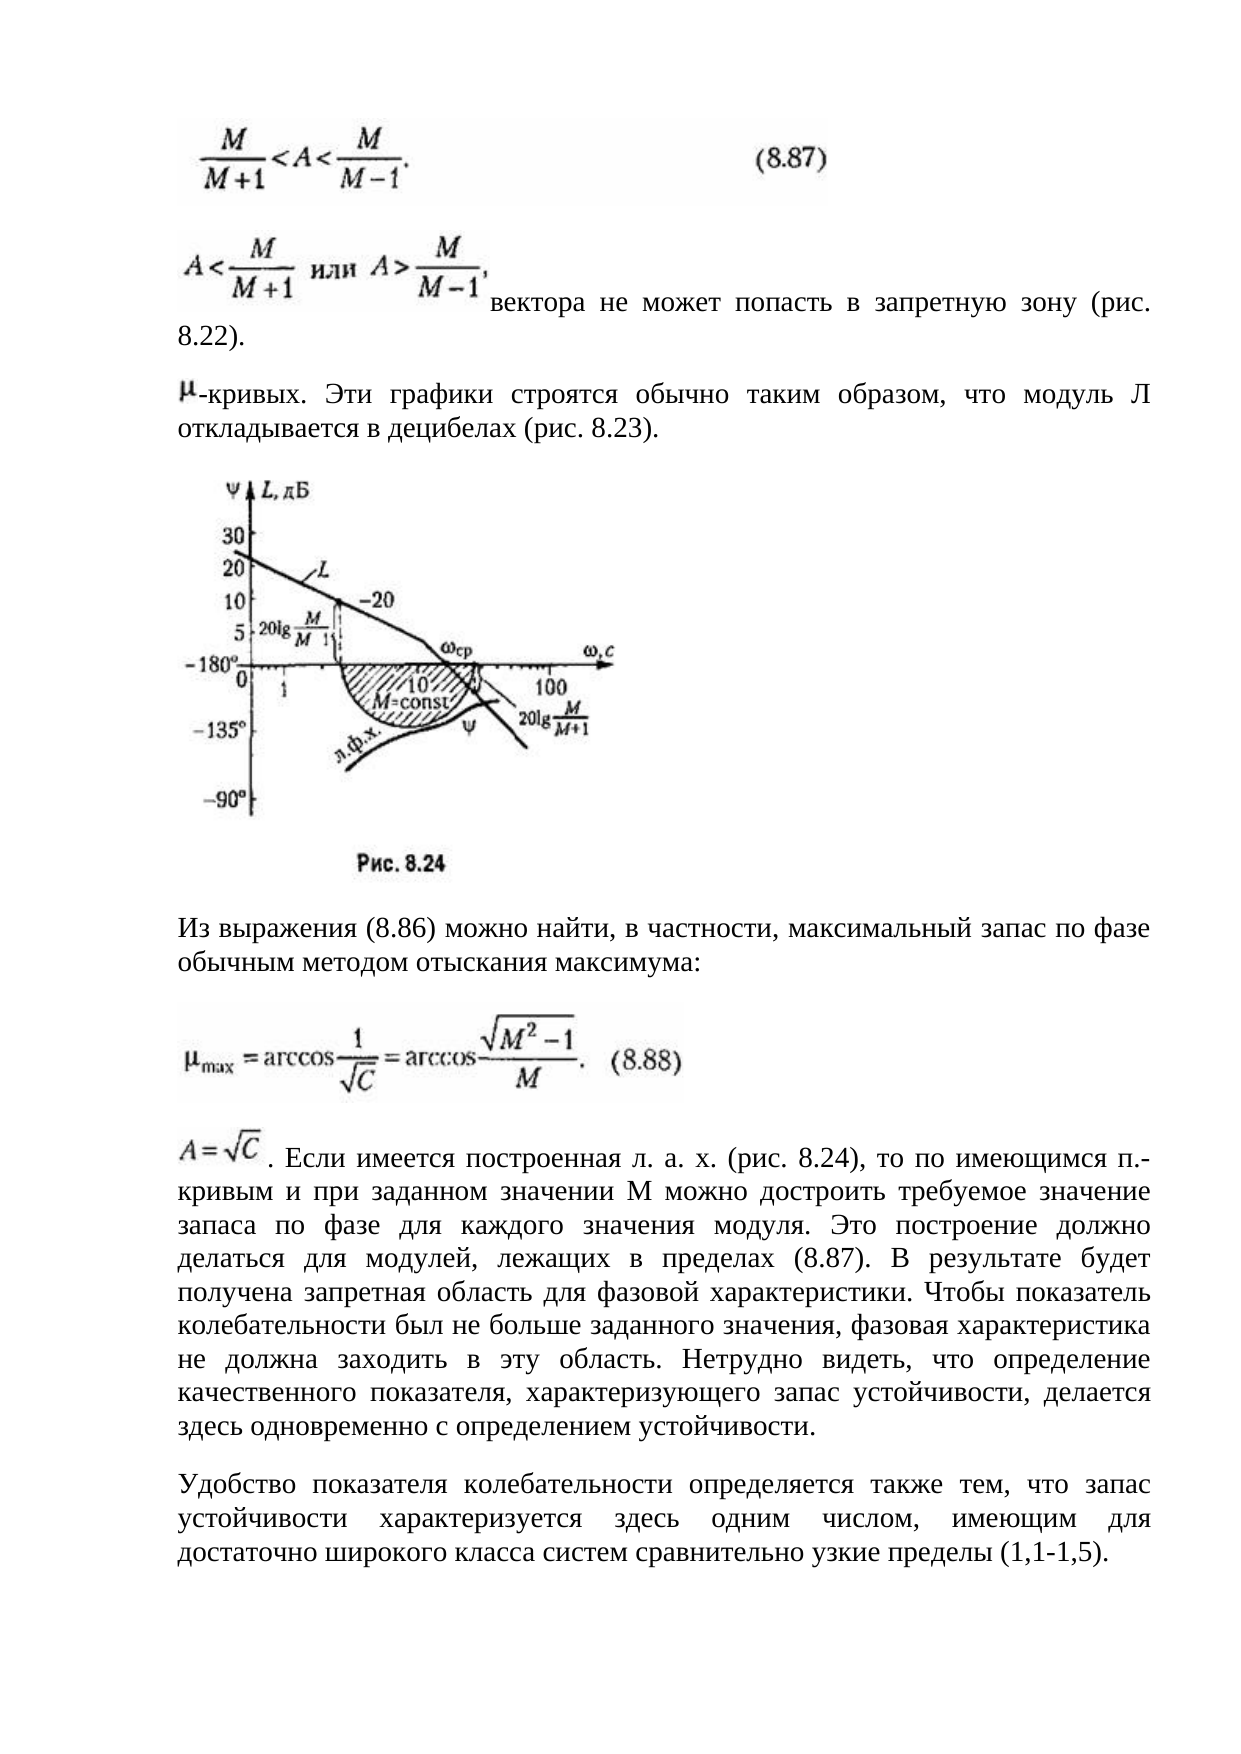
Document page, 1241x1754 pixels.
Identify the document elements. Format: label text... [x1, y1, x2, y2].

text Из выражения (8.86) можно найти, в частности, максимальный запас по фазе обычным методом отыскания максимума: [177, 910, 1152, 977]
text -кривых. Эти графики строятся обычно таким образом, что модуль Л откладывается в децибелах (рис. 8.23). [177, 377, 1152, 444]
text вектора не может попасть в запретную зону (рис. 8.22). [177, 231, 1152, 352]
picture [177, 118, 828, 206]
picture [177, 1127, 267, 1167]
picture [177, 1002, 684, 1103]
text Удобство показателя колебательности определяется также тем, что запас устойчивости характеризуется здесь одним числом, имеющим для достаточно широкого класса систем сравнительно узкие пределы (1,1-1,5). [177, 1467, 1152, 1567]
picture [177, 230, 490, 312]
picture [177, 378, 198, 404]
picture [177, 468, 634, 886]
text . Если имеется построенная л. а. х. (рис. 8.24), то по имеющимся п.-кривым и при заданном значении М можно достроить требуемое значение запаса по фазе для каждого значения модуля. Это построение должно делаться для модулей, лежащих в пределах (8.87). В результате будет получена запретная область для фазовой характеристики. Чтобы показатель колебательности был не больше заданного значения, фазовая характеристика не должна заходить в эту область. Нетрудно видеть, что определение качественного показателя, характеризующего запас устойчивости, делается здесь одновременно с определением устойчивости. [177, 1127, 1152, 1442]
